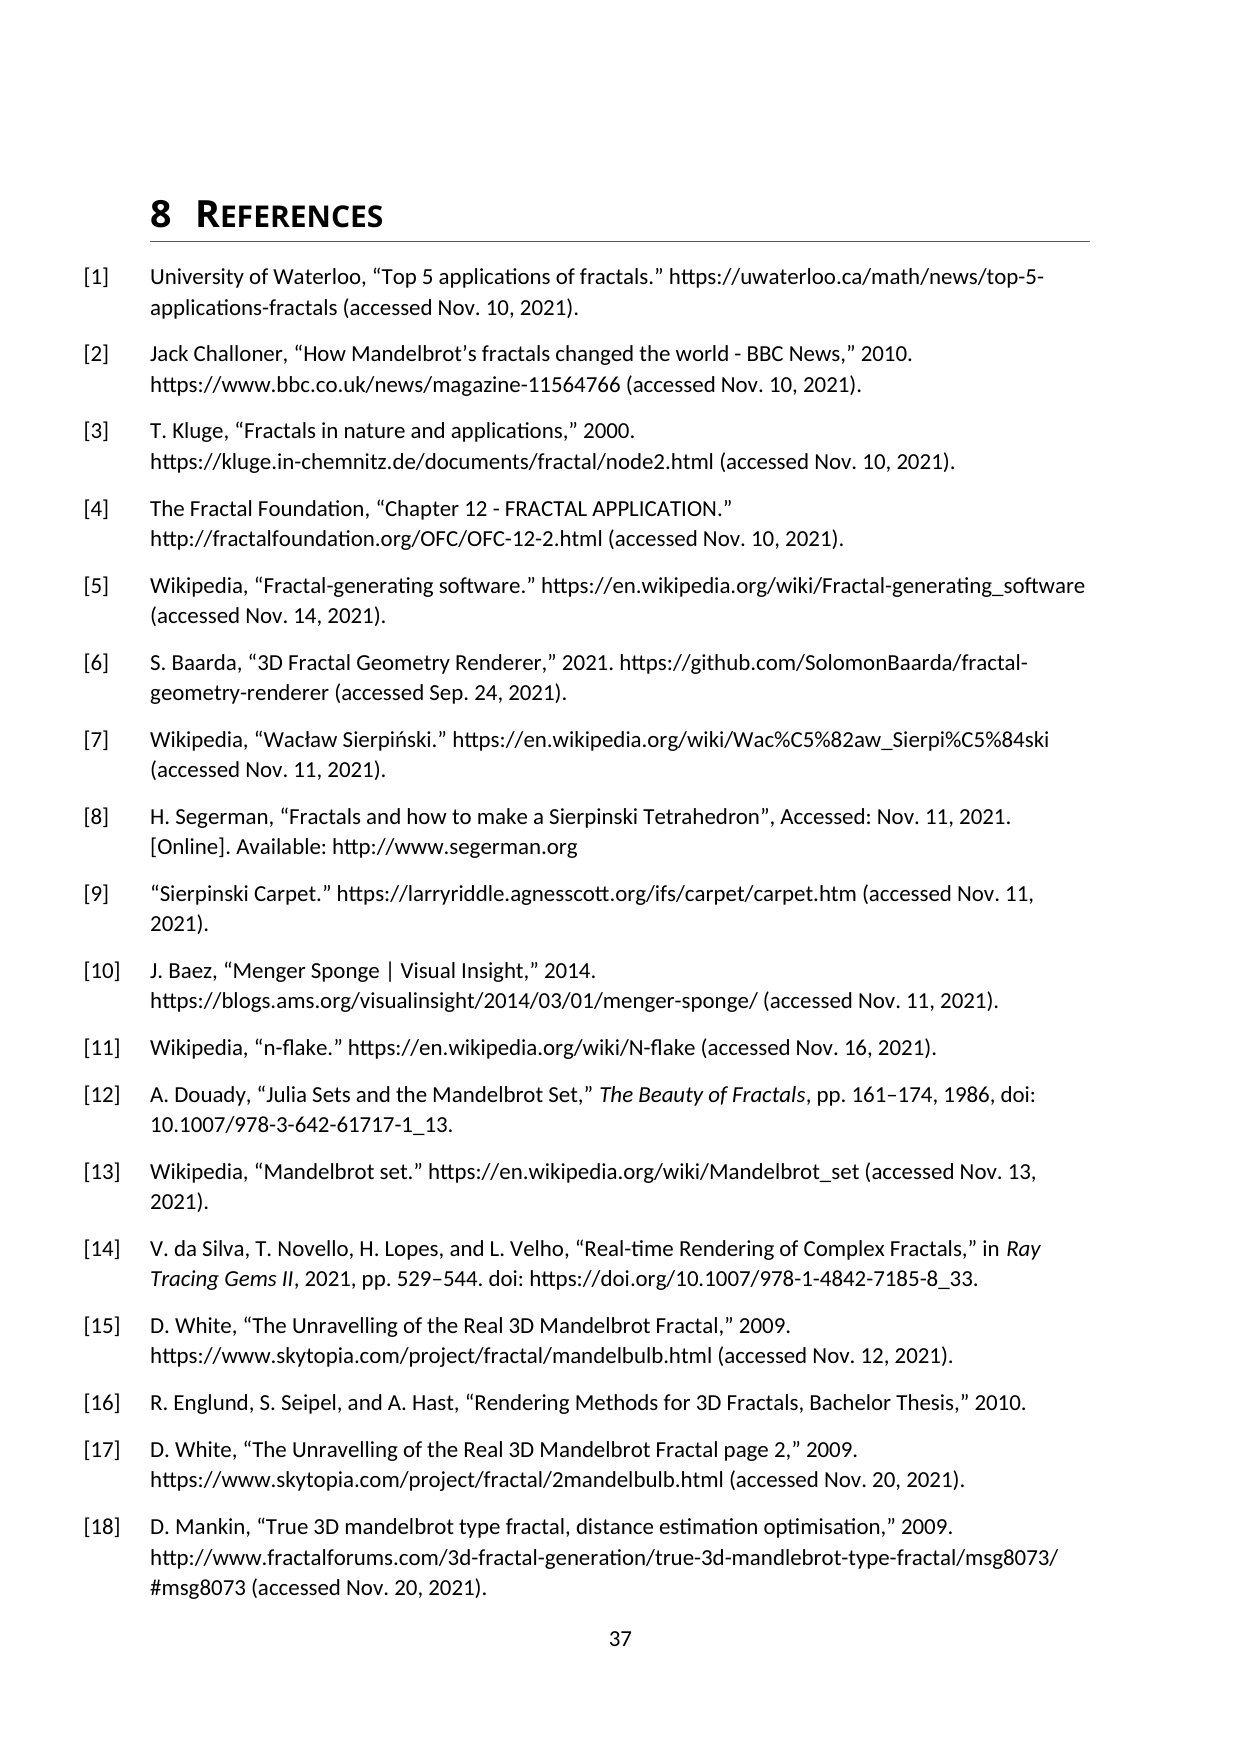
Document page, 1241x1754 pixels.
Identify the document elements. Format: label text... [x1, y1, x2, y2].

subtitle References [150, 187, 1090, 241]
